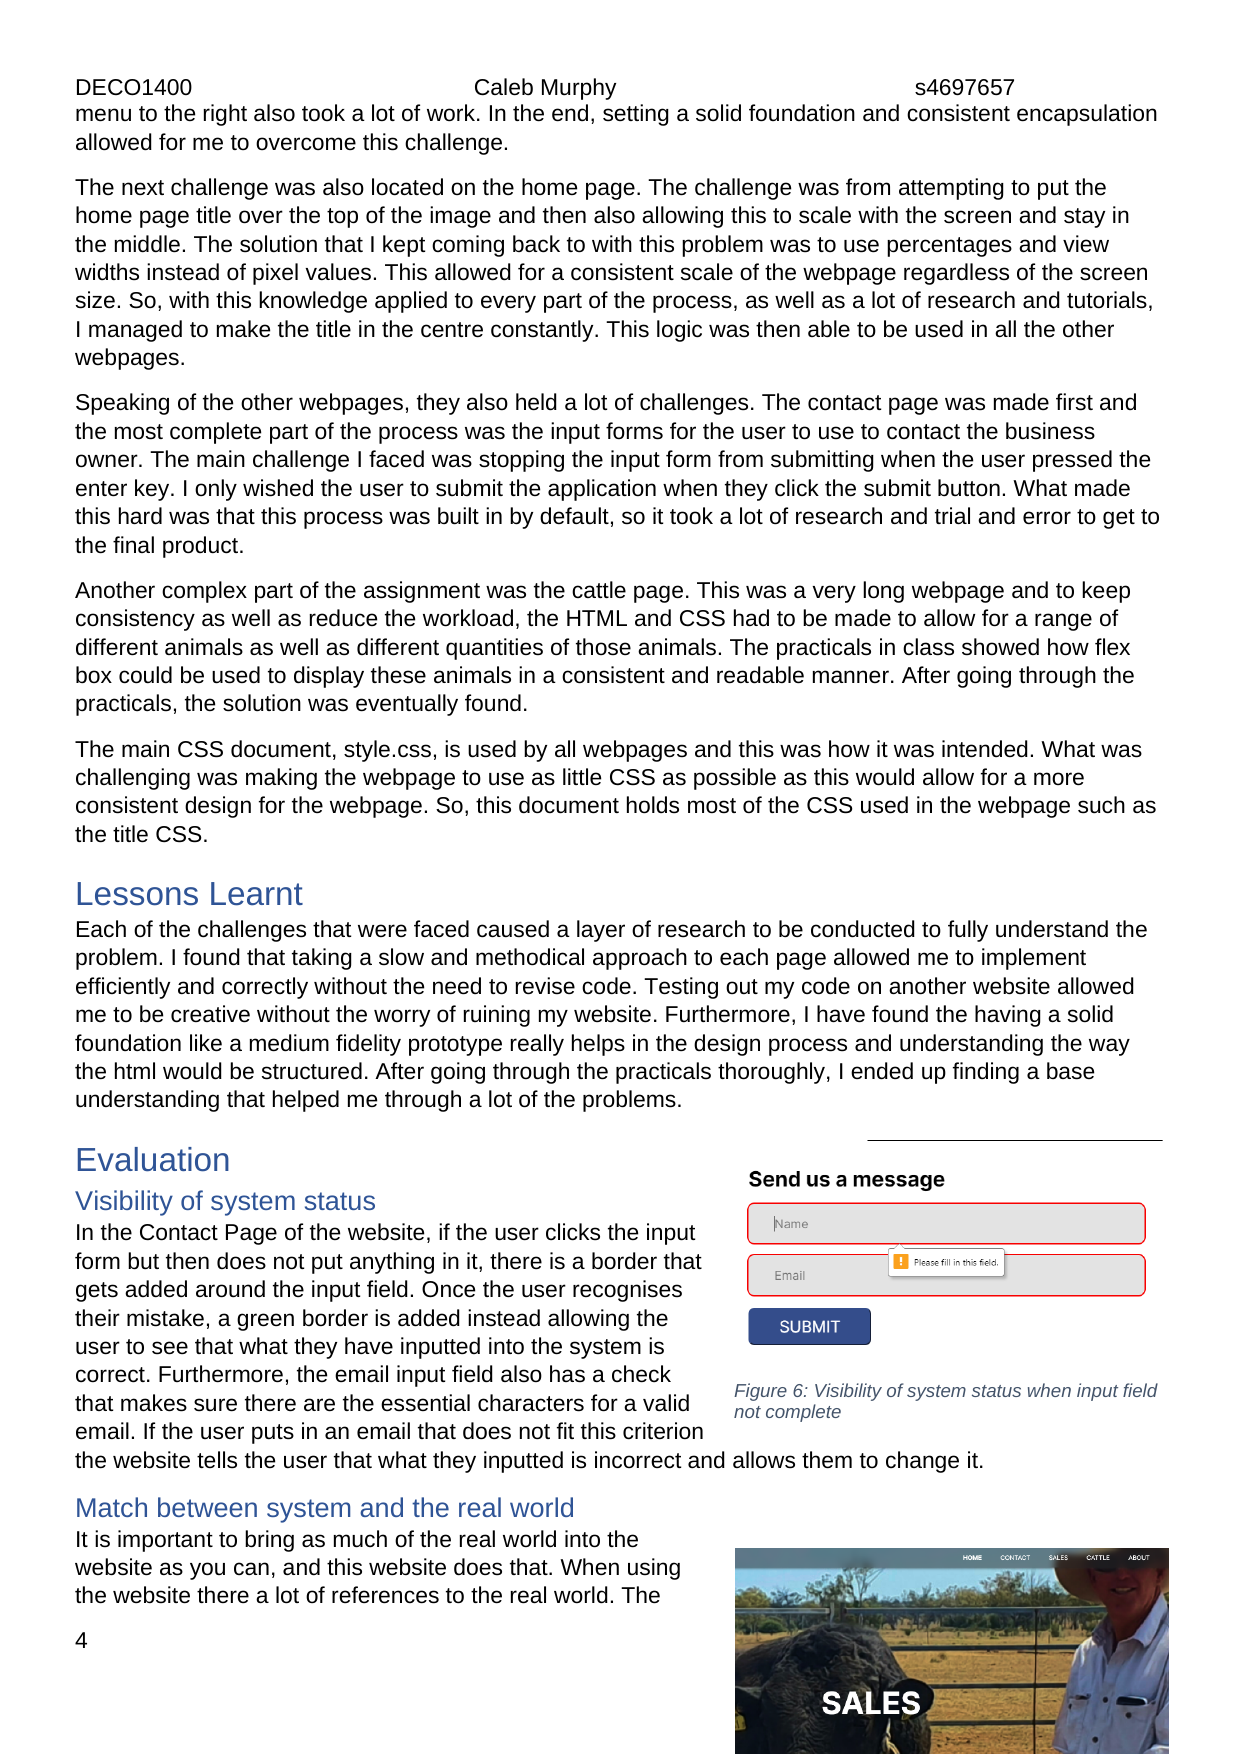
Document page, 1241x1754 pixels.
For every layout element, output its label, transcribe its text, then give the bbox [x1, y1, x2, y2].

text Each of the challenges that were faced caused a layer of research to be conducted to fully understand the problem. I found that taking a slow and methodical approach to each page allowed me to implement efficiently and correctly without the need to revise code. Testing out my code on another website allowed me to be creative without the worry of ruining my website. Furthermore, I have found the having a solid foundation like a medium fidelity prototype really helps in the design process and understanding the way the html would be structured. After going through the practicals thoroughly, I ended up finding a base understanding that helped me through a lot of the problems. [75, 916, 1165, 1113]
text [75, 100, 1165, 155]
text In the Contact Page of the website, if the user clicks the input form but then does not put anything in it, there is a border that gets added around the input field. Once the user recognises their mistake, a green border is added instead allowing the user to see that what they have inputted into the system is correct. Furthermore, the email input field also has a check that makes sure there are the essential characters for a valid email. If the user puts in an email that does not fit this criterion the website tells the user that what they inputted is incorrect and allows them to change it. [75, 1219, 1165, 1473]
subtitle Visibility of system status [75, 1185, 734, 1217]
subtitle Lessons Learnt [75, 874, 1165, 913]
text Another complex part of the assignment was the cattle page. This was a very long webpage and to keep consistency as well as reduce the workload, the HTML and CSS had to be made to allow for a range of different animals as well as different quantities of those animals. The practicals in class showed how flex box could be used to display these animals in a consistent and readable manner. After going through the practicals, the solution was eventually found. [75, 577, 1165, 717]
text The next challenge was also located on the home page. The challenge was from attempting to put the home page title over the top of the image and then also allowing this to scale with the screen and stay in the middle. The solution that I kept coming back to with this problem was to use percentages and view widths instead of pixel values. This allowed for a consistent scale of the webpage regardless of the screen size. So, with this knowledge applied to every part of the process, as well as a lot of research and tutorials, I managed to make the title in the centre constantly. This logic was then able to be used in all the other webpages. [75, 174, 1165, 371]
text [75, 1526, 1165, 1609]
subtitle Match between system and the real world [75, 1492, 1165, 1523]
text Speaking of the other webpages, they also held a lot of challenges. The contact page was made first and the most complete part of the process was the input forms for the user to use to contact the business owner. The main challenge I faced was stopping the input form from submitting when the user pressed the enter key. I only wished the user to submit the application when they click the submit button. What made this hard was that this process was built in by default, so it took a lot of research and trial and error to get to the final product. [75, 389, 1165, 558]
subtitle Evaluation [75, 1140, 734, 1178]
picture [734, 1140, 1162, 1379]
picture [735, 1548, 1169, 1754]
text The main CSS document, style.css, is used by all webpages and this was how it was intended. What was challenging was making the webpage to use as little CSS as possible as this would allow for a more consistent design for the webpage. So, this document holds most of the CSS used in the webpage such as the title CSS. [75, 736, 1165, 847]
